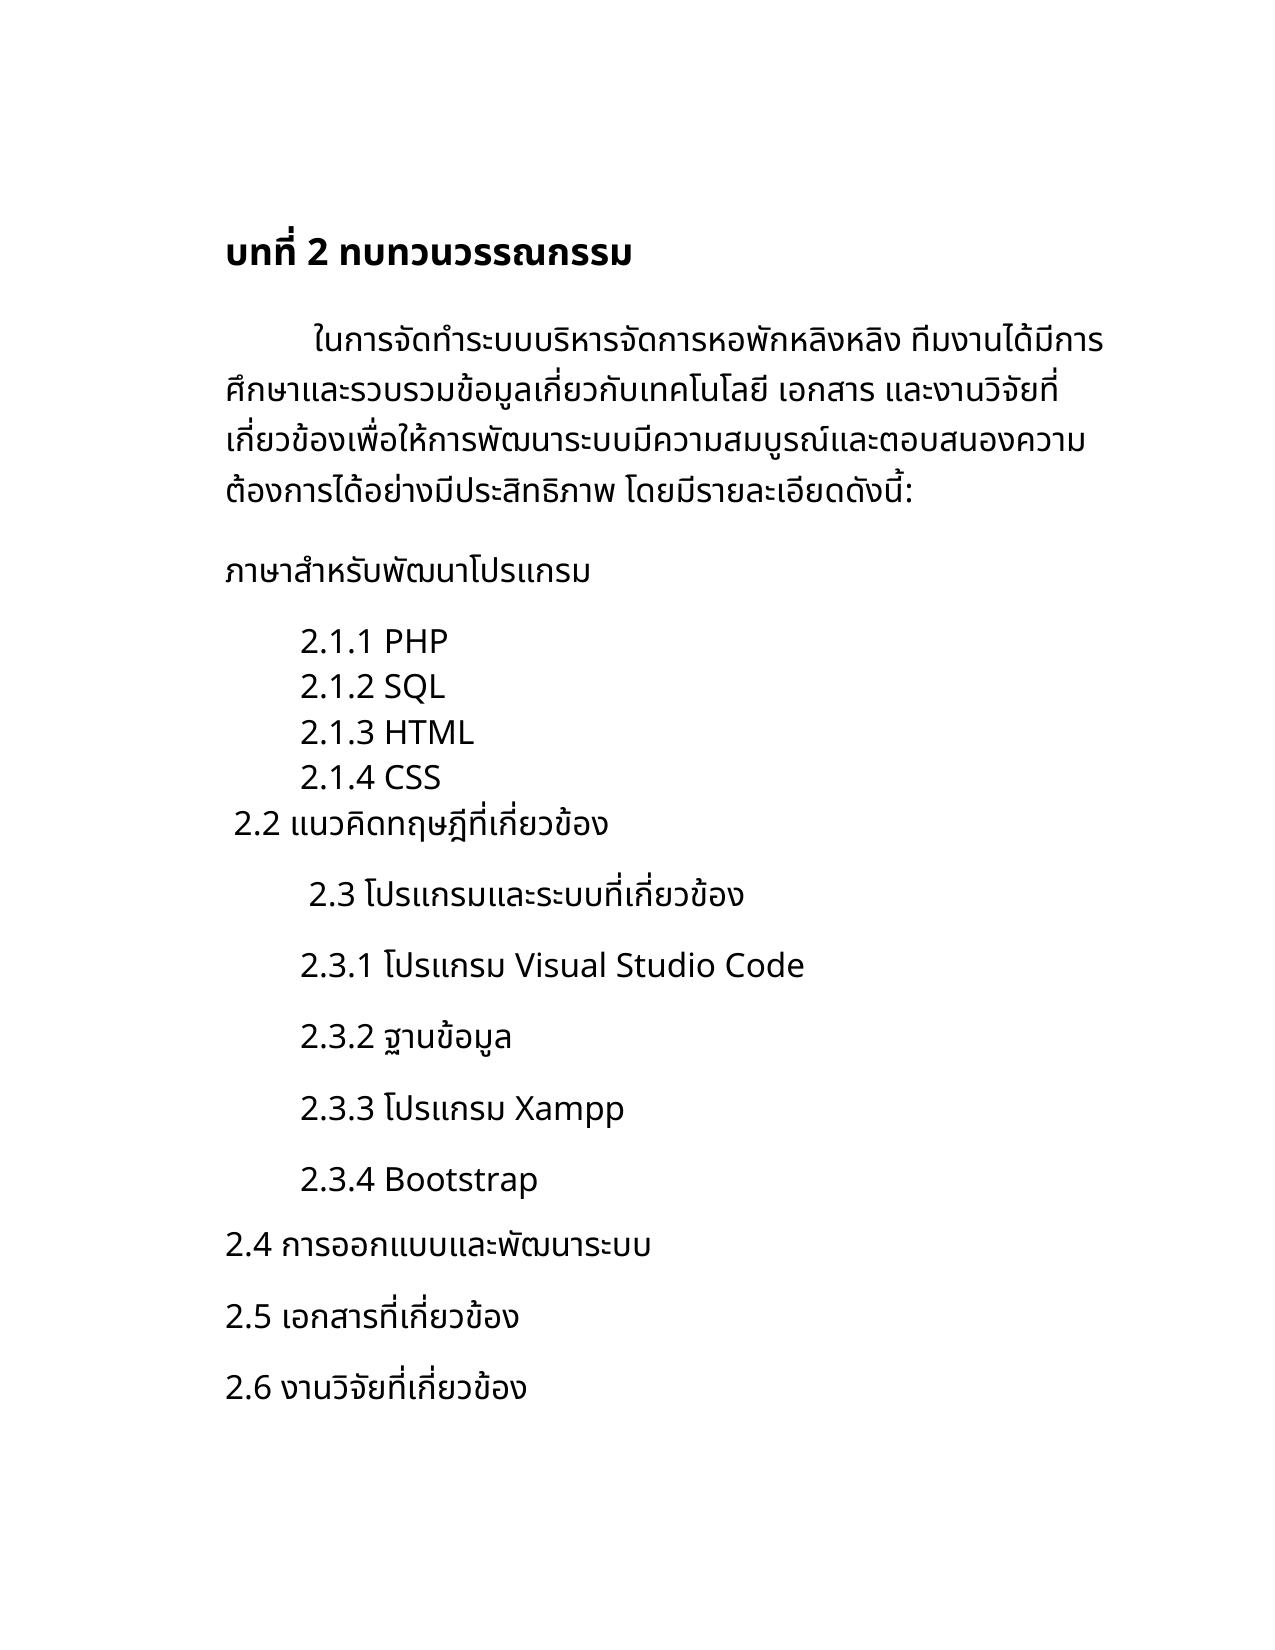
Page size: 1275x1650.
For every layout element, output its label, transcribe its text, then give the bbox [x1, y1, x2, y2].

text 2.5 เอกสารที่เกี่ยวข้อง [225, 1292, 1125, 1343]
text 2.4 การออกแบบและพัฒนาระบบ [225, 1221, 1125, 1272]
text 2.3.1 โปรแกรม Visual Studio Code [300, 942, 1125, 992]
text 2.3.3 โปรแกรม Xampp [300, 1084, 1125, 1135]
text 2.1.3 HTML [300, 708, 1125, 754]
text 2.3 โปรแกรมและระบบที่เกี่ยวข้อง [300, 871, 1125, 921]
text 2.1.1 PHP [300, 618, 1125, 663]
text ภาษาสำหรับพัฒนาโปรแกรม [225, 547, 1125, 597]
text 2.1.2 SQL [300, 663, 1125, 708]
text 2.1.4 CSS [300, 754, 1125, 799]
text ในการจัดทำระบบบริหารจัดการหอพักหลิงหลิง ทีมงานได้มีการศึกษาและรวบรวมข้อมูลเกี่ยวกับเทคโนโลยี เอกสาร และงานวิจัยที่เกี่ยวข้องเพื่อให้การพัฒนาระบบมีความสมบูรณ์และตอบสนองความต้องการได้อย่างมีประสิทธิภาพ โดยมีรายละเอียดดังนี้: [225, 316, 1125, 517]
text 2.2 แนวคิดทฤษฎีที่เกี่ยวข้อง [225, 799, 1125, 850]
text 2.6 งานวิจัยที่เกี่ยวข้อง [225, 1364, 1125, 1414]
subtitle ทบทวนวรรณกรรม [225, 225, 1125, 282]
text 2.3.4 Bootstrap [300, 1156, 1125, 1201]
text 2.3.2 ฐานข้อมูล [300, 1013, 1125, 1064]
